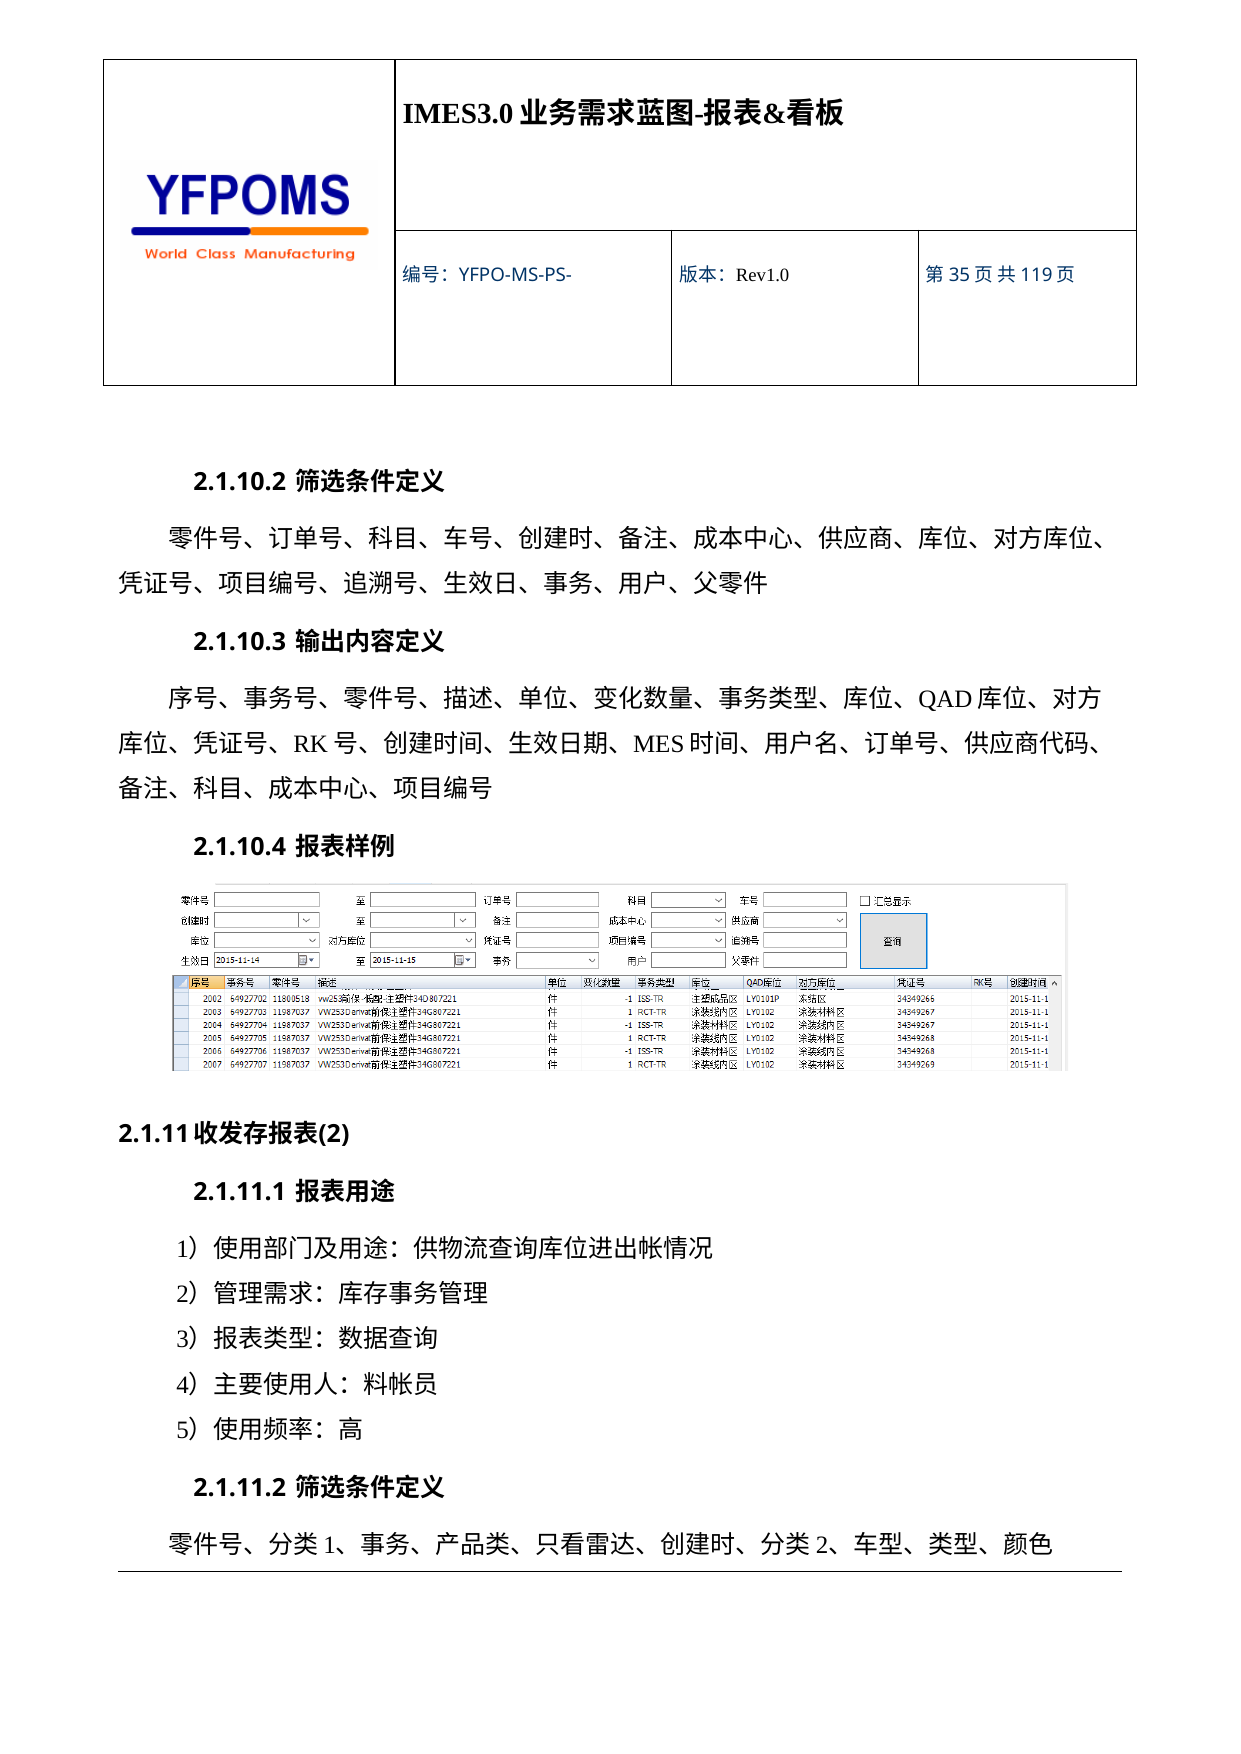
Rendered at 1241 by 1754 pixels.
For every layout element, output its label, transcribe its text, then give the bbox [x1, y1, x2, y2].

subtitle 输出内容定义 [193, 621, 1122, 657]
subtitle 筛选条件定义 [193, 1467, 1122, 1503]
text 序号、事务号、零件号、描述、单位、变化数量、事务类型、库位、QAD库位、对方库位、凭证号、RK号、创建时间、生效日期、MES时间、用户名、订单号、供应商代码、备注、科目、成本中心、项目编号 [118, 678, 1122, 805]
text 4）主要使用人：料帐员 [118, 1364, 1122, 1400]
text 3）报表类型：数据查询 [118, 1319, 1122, 1355]
text 零件号、分类1、事务、产品类、只看雷达、创建时、分类2、车型、类型、颜色 [118, 1524, 1122, 1560]
text 1）使用部门及用途：供物流查询库位进出帐情况 [176, 1228, 1122, 1264]
picture [120, 160, 378, 270]
subtitle 报表样例 [193, 826, 1122, 863]
subtitle 报表用途 [193, 1171, 1122, 1208]
text 零件号、订单号、科目、车号、创建时、备注、成本中心、供应商、库位、对方库位、凭证号、项目编号、追溯号、生效日、事务、用户、父零件 [118, 518, 1122, 599]
picture [168, 883, 1069, 1071]
text 2）管理需求：库存事务管理 [176, 1273, 1122, 1310]
text 5）使用频率：高 [118, 1409, 1122, 1446]
subtitle 收发存报表(2) [118, 1113, 1122, 1150]
subtitle 筛选条件定义 [193, 461, 1122, 497]
